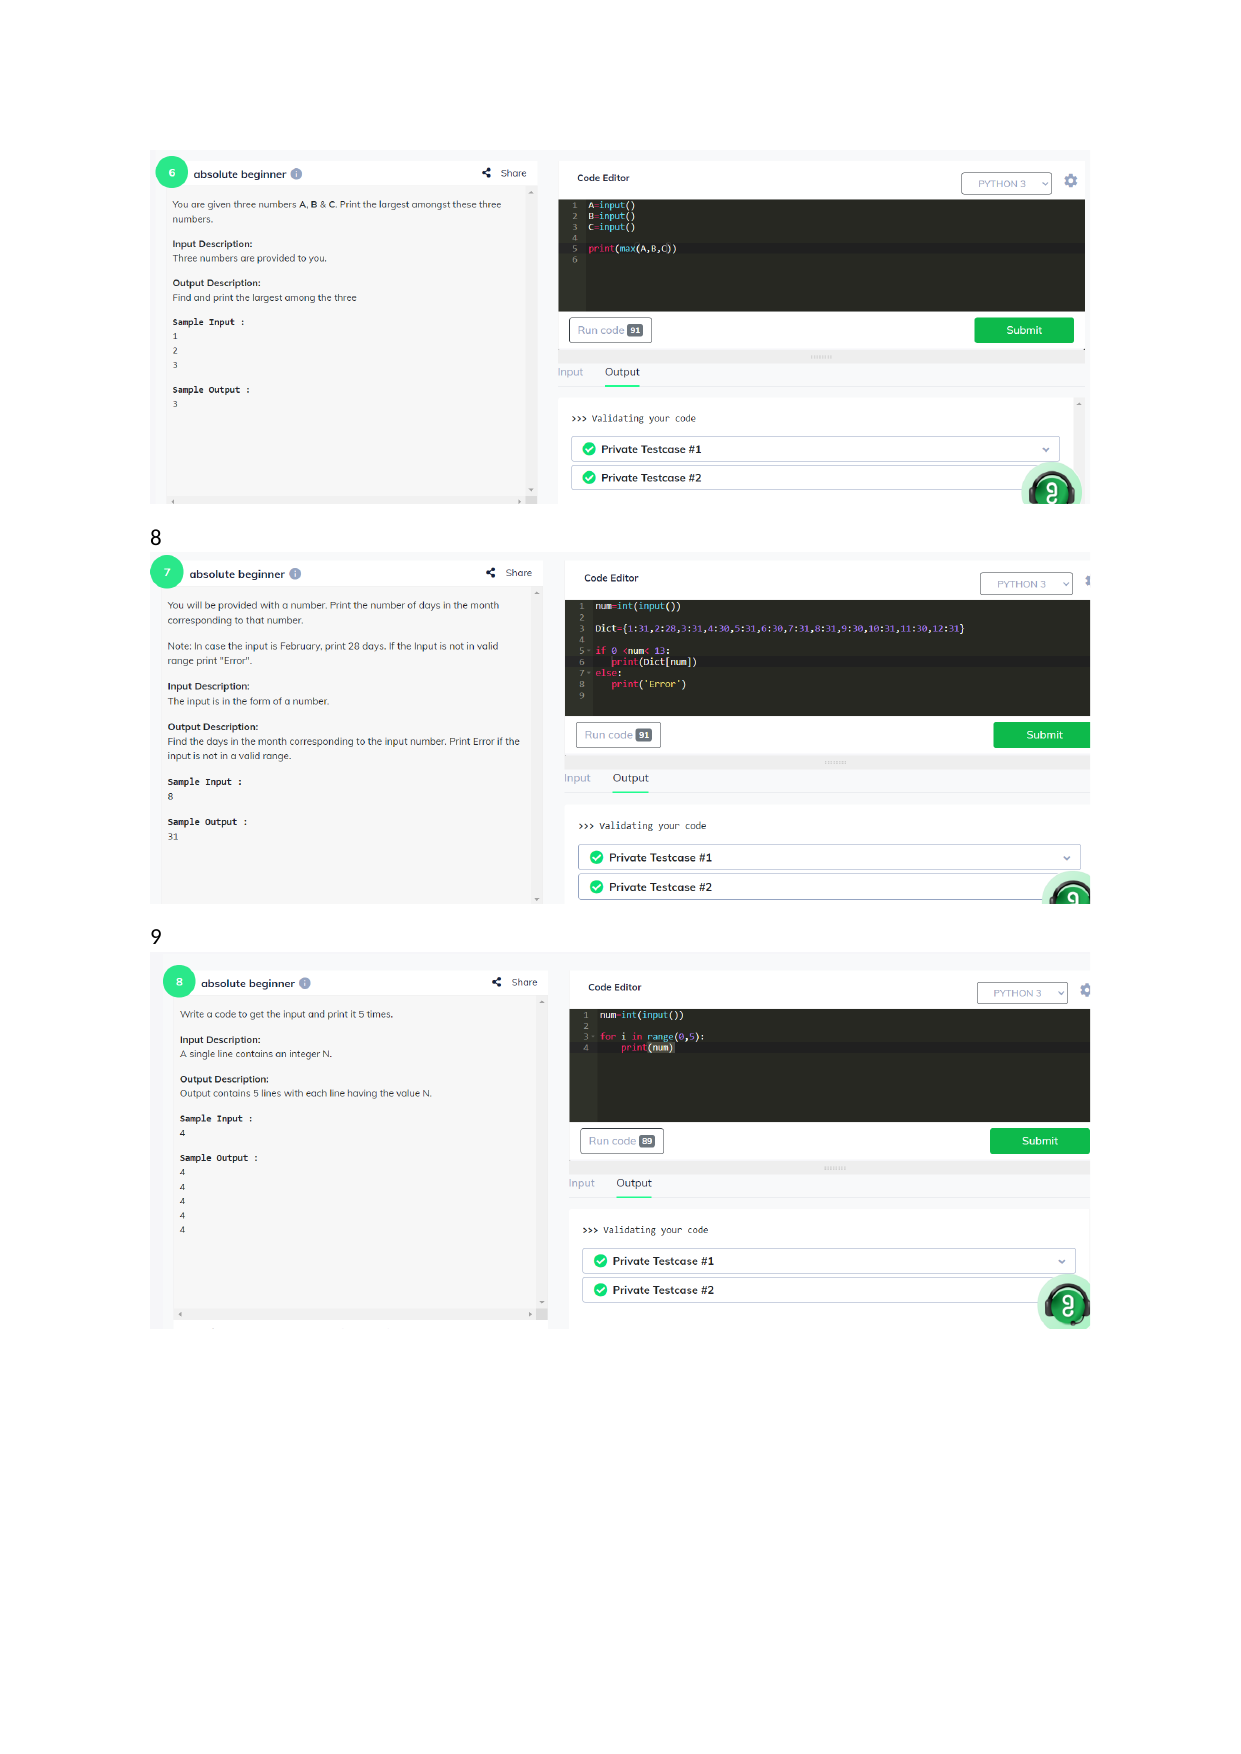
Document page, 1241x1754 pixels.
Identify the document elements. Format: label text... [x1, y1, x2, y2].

text 9 [150, 922, 1090, 952]
picture [150, 952, 1091, 1329]
picture [150, 552, 1091, 904]
picture [150, 150, 1091, 504]
text 8 [150, 523, 1090, 552]
